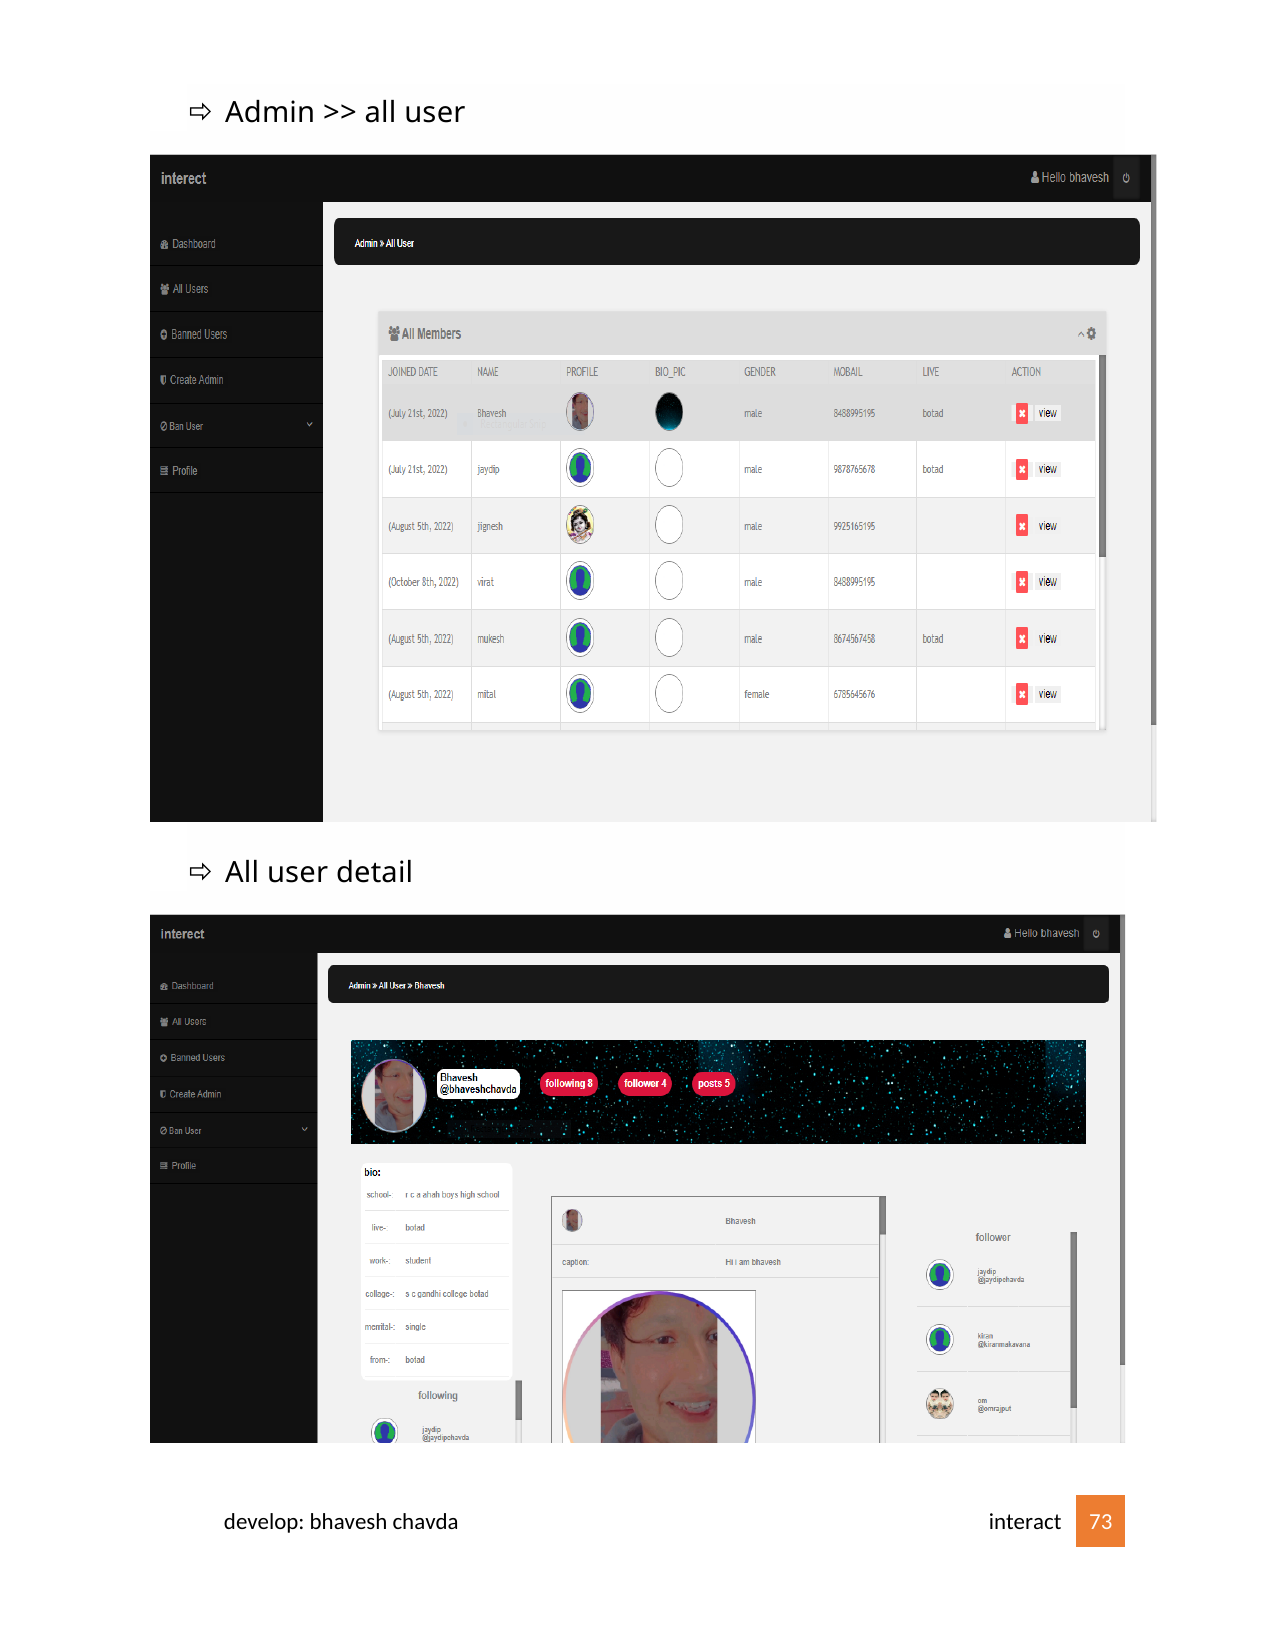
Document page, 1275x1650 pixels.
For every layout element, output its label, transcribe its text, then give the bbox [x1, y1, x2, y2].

picture [150, 914, 1125, 1443]
list All user detail [187, 845, 1125, 891]
list Admin >> all user [187, 84, 1125, 131]
picture [150, 154, 1157, 822]
